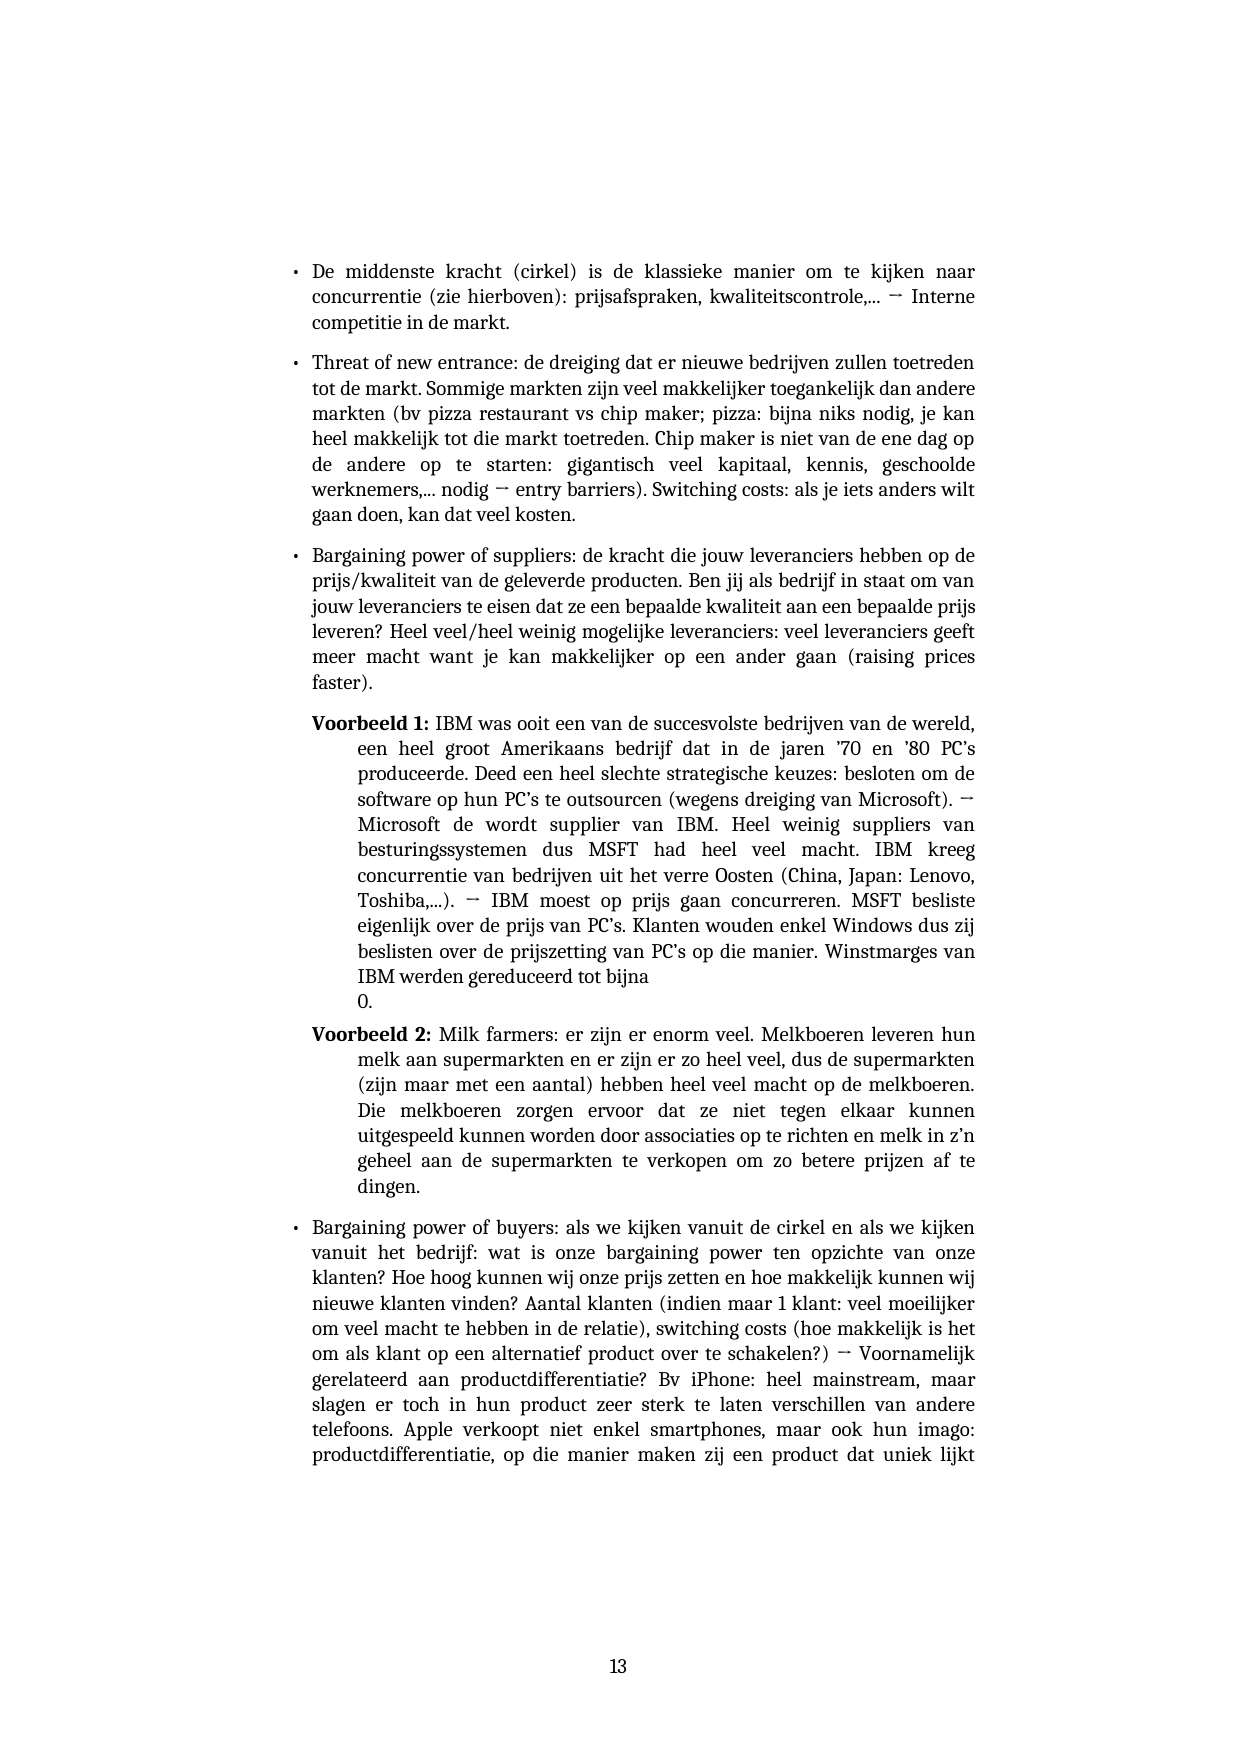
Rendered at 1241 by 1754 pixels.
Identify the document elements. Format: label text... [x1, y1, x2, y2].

text Voorbeeld 1: IBM was ooit een van de succesvolste bedrijven van de wereld, een heel groot Amerikaans bedrijf dat in de jaren ’70 en ’80 PC’s produceerde. Deed een heel slechte strategische keuzes: besloten om de software op hun PC’s te outsourcen (wegens dreiging van Microsoft). → Microsoft de wordt supplier van IBM. Heel weinig suppliers van besturingssystemen dus MSFT had heel veel macht. IBM kreeg concurrentie van bedrijven uit het verre Oosten (China, Japan: Lenovo, Toshiba,...). → IBM moest op prijs gaan concurreren. MSFT besliste eigenlijk over de prijs van PC’s. Klanten wouden enkel Windows dus zij beslisten over de prijszetting van PC’s op die manier. Winstmarges van IBM werden gereduceerd tot bijna [312, 711, 976, 988]
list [291, 1215, 976, 1467]
list De middenste kracht (cirkel) is de klassieke manier om te kijken naar concurrentie (zie hierboven): prijsafspraken, kwaliteitscontrole,... → Interne competitie in de markt. [291, 260, 976, 334]
list Threat of new entrance: de dreiging dat er nieuwe bedrijven zullen toetreden tot de markt. Sommige markten zijn veel makkelijker toegankelijk dan andere markten (bv pizza restaurant vs chip maker; pizza: bijna niks nodig, je kan heel makkelijk tot die markt toetreden. Chip maker is niet van de ene dag op de andere op te starten: gigantisch veel kapitaal, kennis, geschoolde werknemers,... nodig → entry barriers). Switching costs: als je iets anders wilt gaan doen, kan dat veel kosten. [291, 351, 976, 527]
text Voorbeeld 2: Milk farmers: er zijn er enorm veel. Melkboeren leveren hun melk aan supermarkten en er zijn er zo heel veel, dus de supermarkten (zijn maar met een aantal) hebben heel veel macht op de melkboeren. Die melkboeren zorgen ervoor dat ze niet tegen elkaar kunnen uitgespeeld kunnen worden door associaties op te richten en melk in z’n geheel aan de supermarkten te verkopen om zo betere prijzen af te dingen. [312, 1022, 976, 1198]
text 0. [357, 990, 809, 1014]
list Bargaining power of suppliers: de kracht die jouw leveranciers hebben op de prijs/kwaliteit van de geleverde producten. Ben jij als bedrijf in staat om van jouw leveranciers te eisen dat ze een bepaalde kwaliteit aan een bepaalde prijs leveren? Heel veel/heel weinig mogelijke leveranciers: veel leveranciers geeft meer macht want je kan makkelijker op een ander gaan (raising prices faster). [291, 544, 976, 694]
